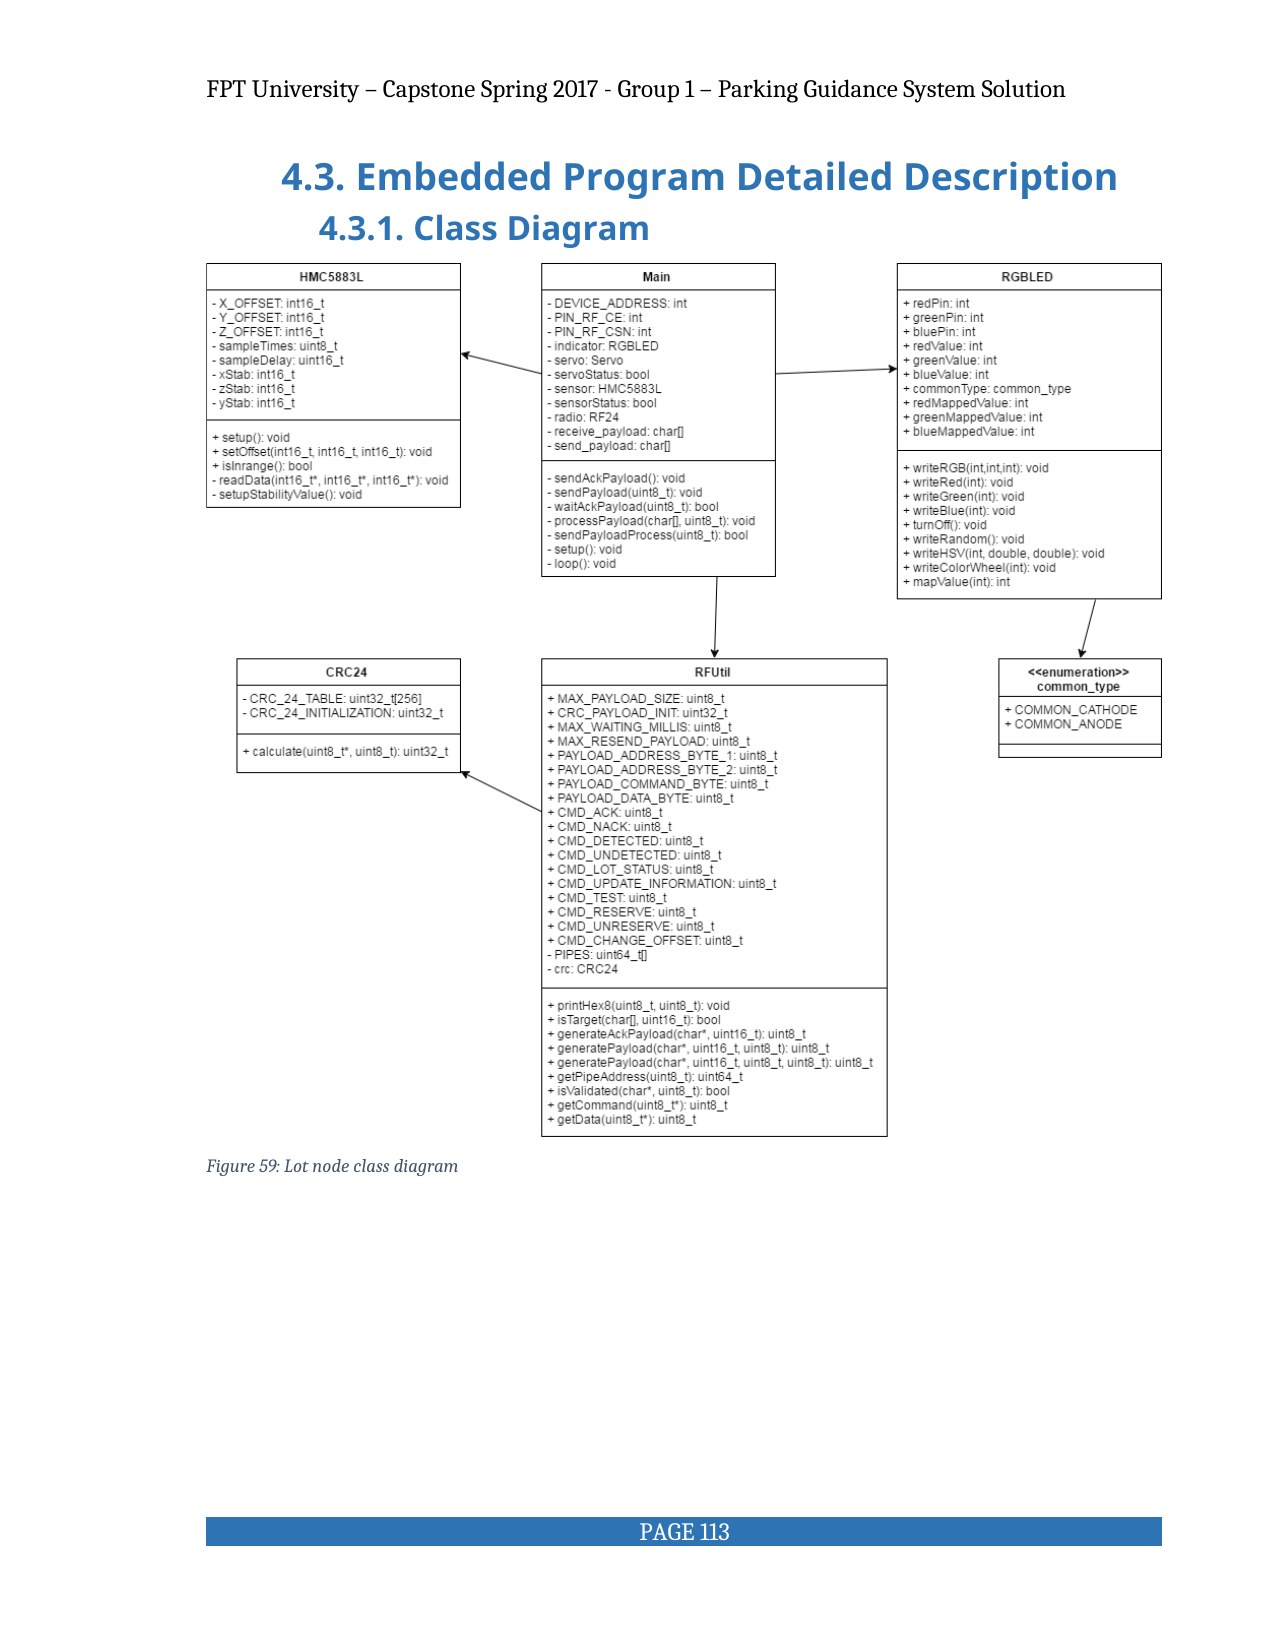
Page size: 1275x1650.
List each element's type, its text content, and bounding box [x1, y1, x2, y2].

text Figure 59: Lot node class diagram [206, 1156, 1162, 1177]
subtitle Class Diagram [206, 205, 1162, 251]
subtitle Embedded Program Detailed Description [206, 150, 1162, 201]
picture [206, 263, 1163, 1140]
